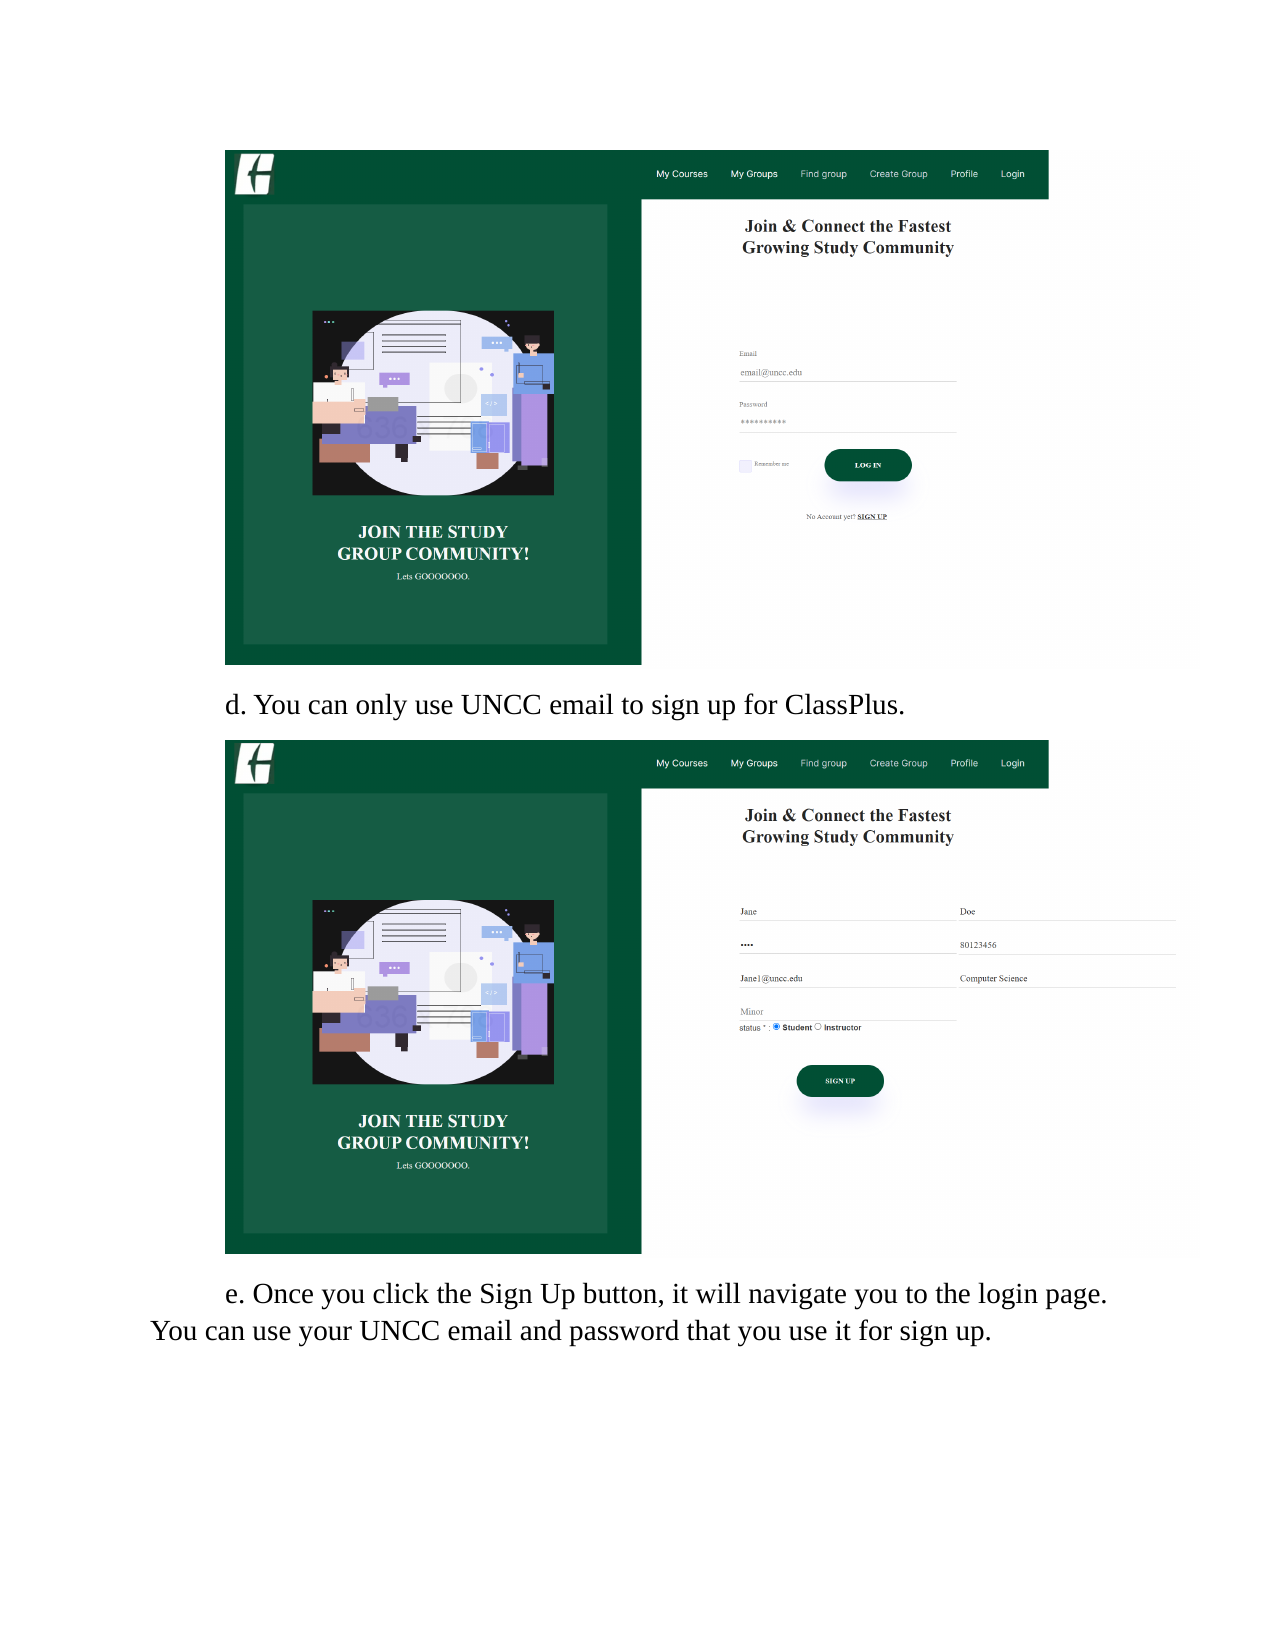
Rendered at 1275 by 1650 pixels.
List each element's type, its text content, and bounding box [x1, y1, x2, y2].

picture [225, 150, 1200, 669]
picture [225, 740, 1200, 1258]
text e. Once you click the Sign Up button, it will navigate you to the login page. You can use your UNCC email and password that you use it for sign up. [150, 1276, 1125, 1346]
text d. You can only use UNCC email to sign up for ClassPlus. [150, 687, 1125, 721]
